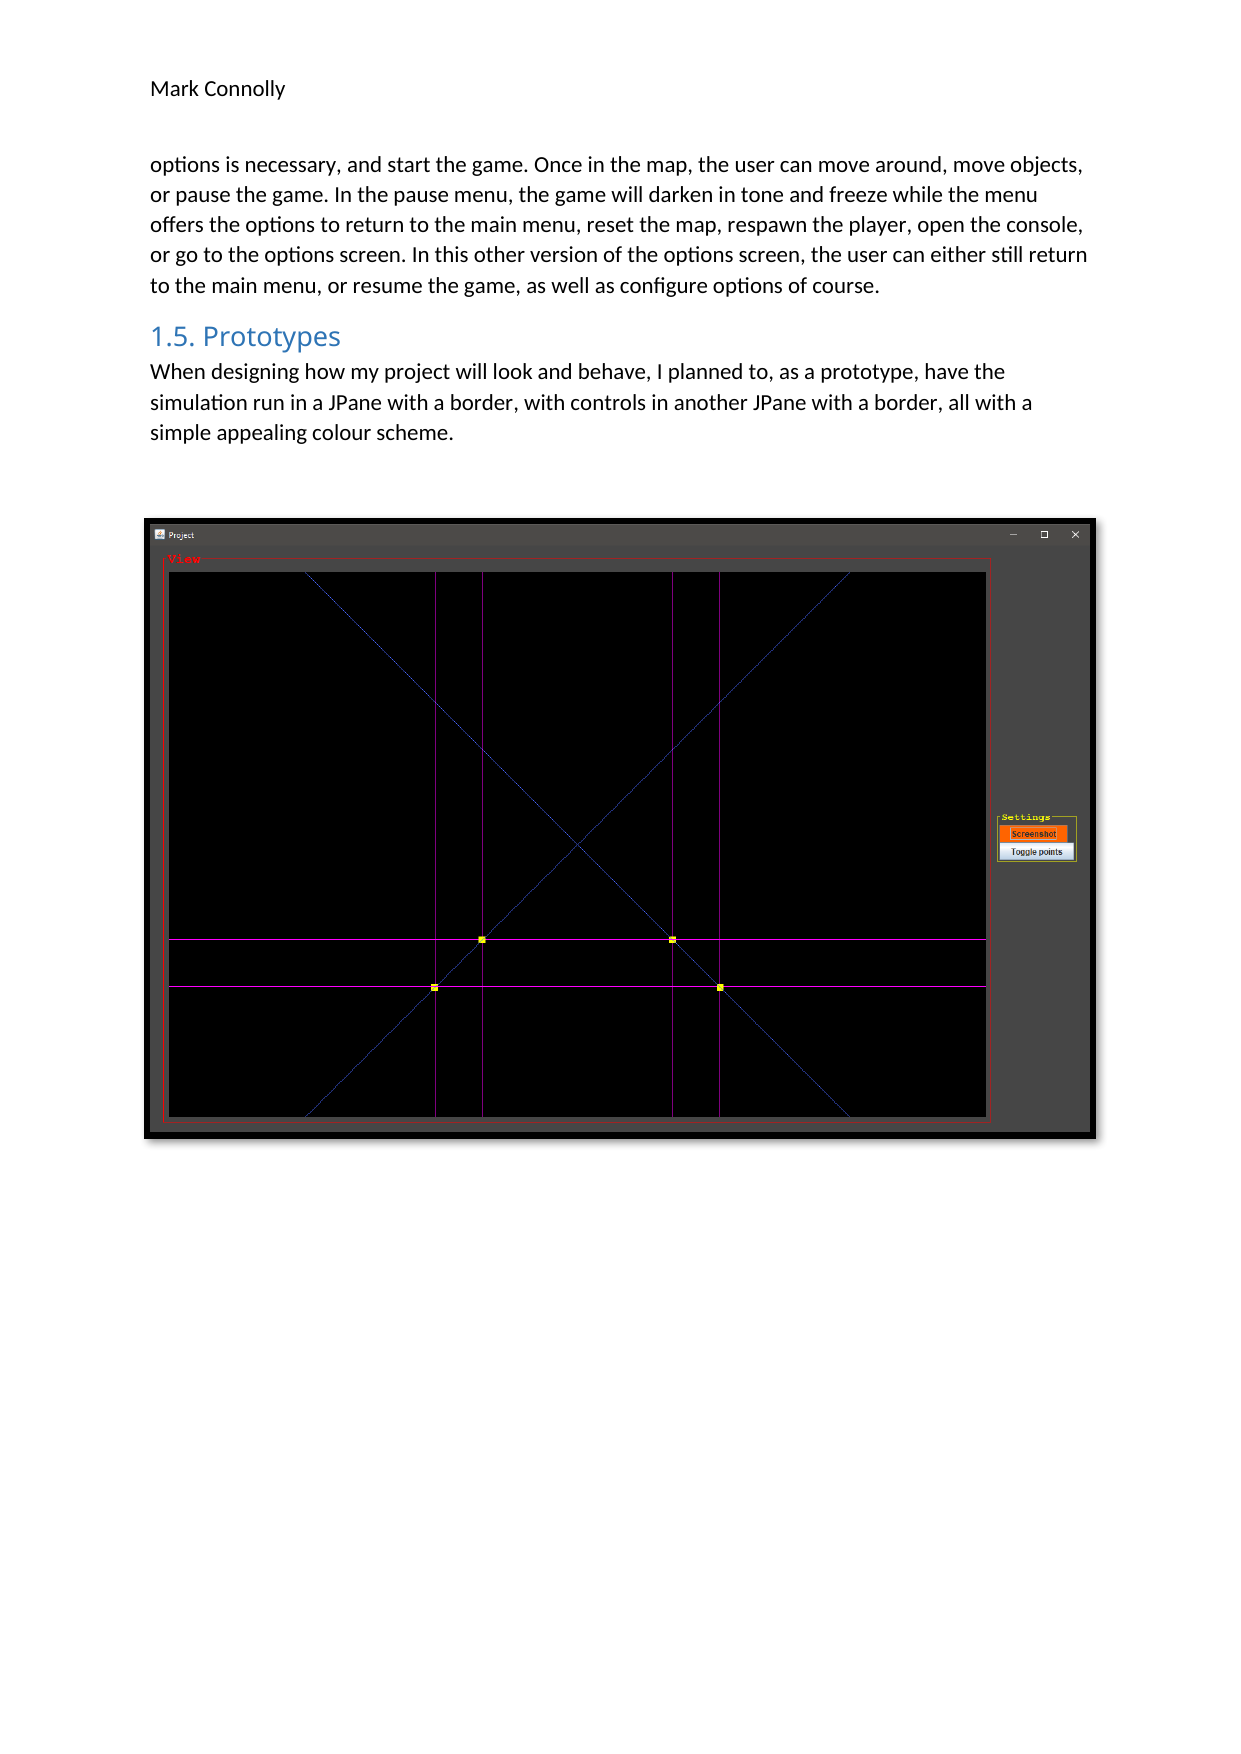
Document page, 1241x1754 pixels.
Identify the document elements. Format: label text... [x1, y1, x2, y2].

subtitle 1.5. Prototypes [150, 318, 1090, 354]
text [150, 150, 1090, 299]
picture [150, 524, 1090, 1132]
text When designing how my project will look and behave, I planned to, as a prototype, have the simulation run in a JPane with a border, with controls in another JPane with a border, all with a simple appealing colour scheme. [150, 357, 1090, 446]
